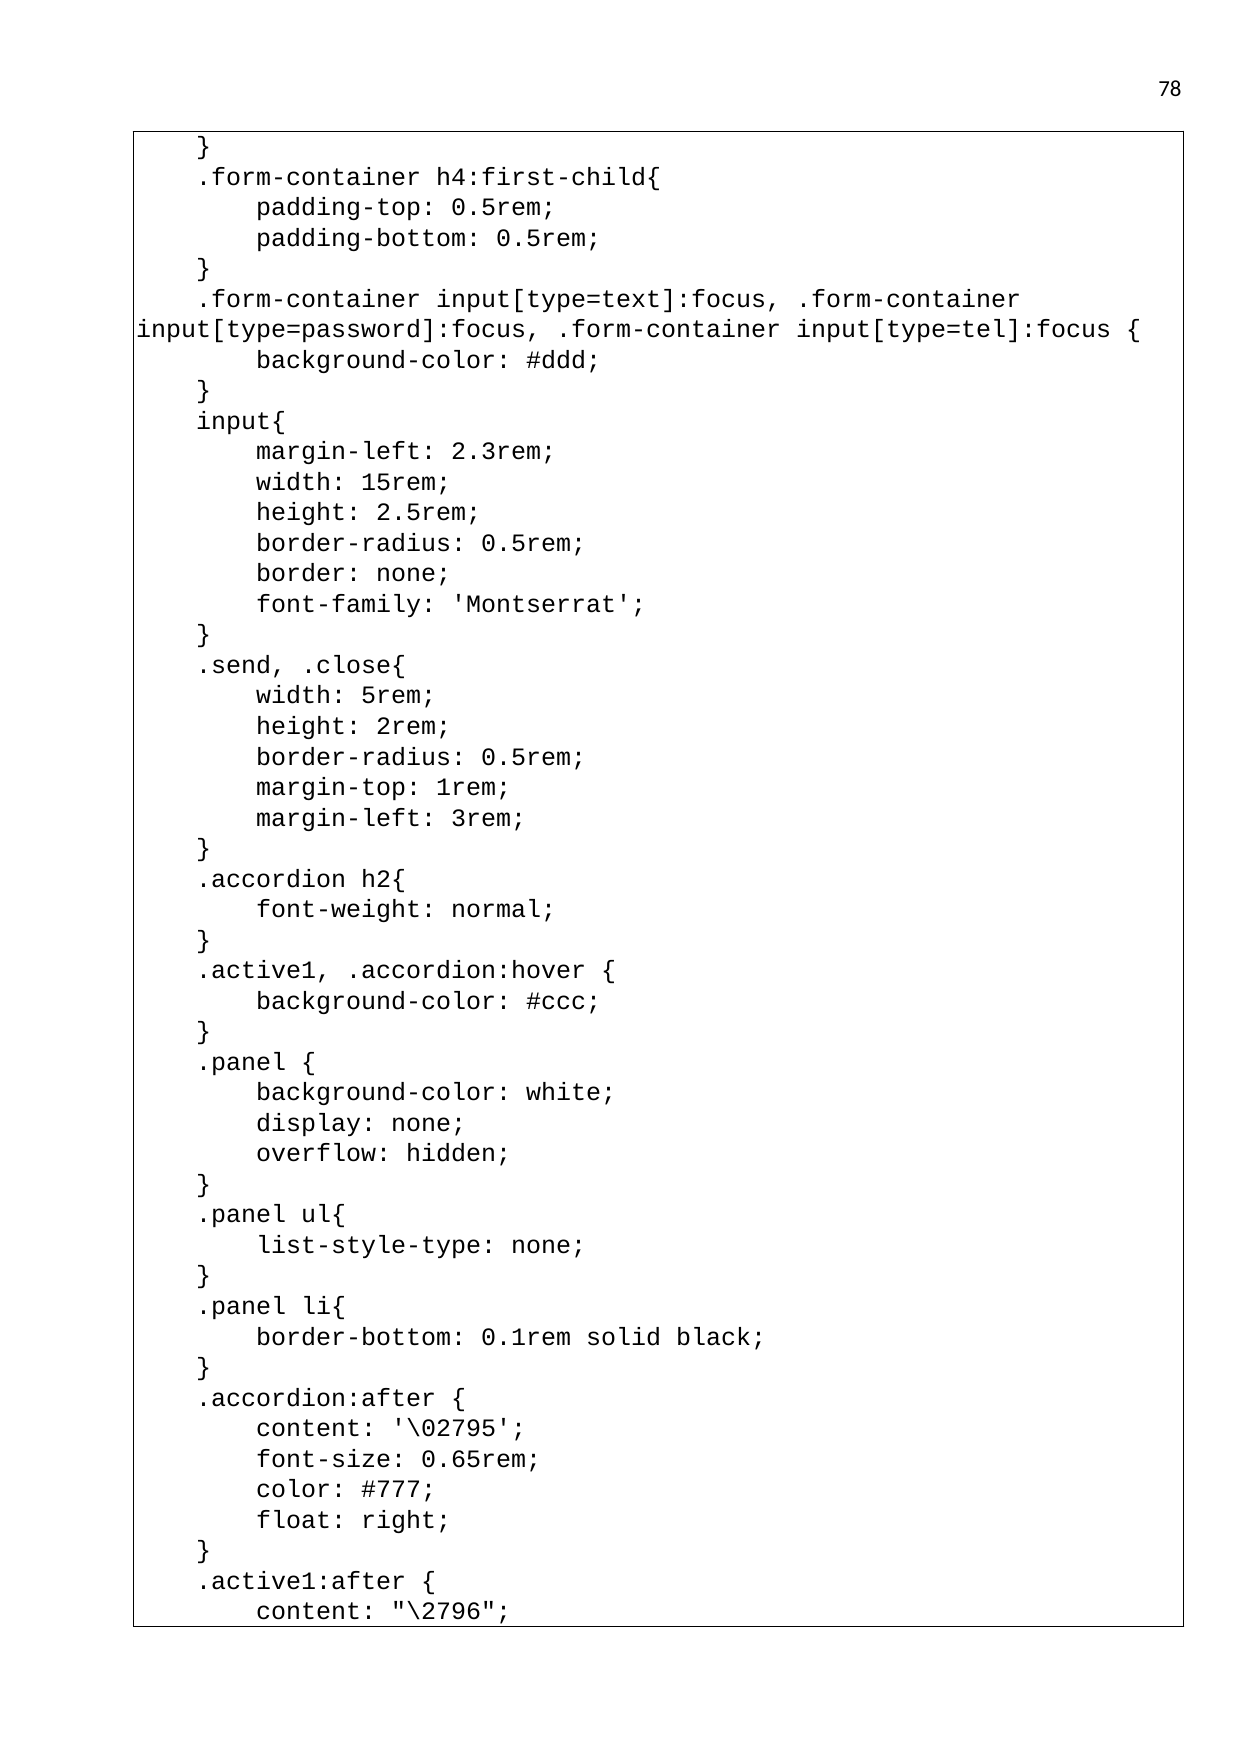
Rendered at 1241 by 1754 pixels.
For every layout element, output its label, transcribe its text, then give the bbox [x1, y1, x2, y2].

text .active1, .accordion:hover { [134, 955, 1183, 985]
text margin-left: 3rem; [134, 802, 1183, 833]
text width: 5rem; [134, 680, 1183, 711]
text } [134, 375, 1183, 405]
text width: 15rem; [134, 466, 1183, 497]
text overflow: hidden; [134, 1138, 1183, 1168]
text input{ [134, 405, 1183, 436]
text border-bottom: 0.1rem solid black; [134, 1321, 1183, 1351]
text } [134, 619, 1183, 649]
text padding-bottom: 0.5rem; [134, 222, 1183, 253]
text height: 2rem; [134, 711, 1183, 741]
text .send, .close{ [134, 649, 1183, 680]
text background-color: #ccc; [134, 985, 1183, 1016]
text .panel li{ [134, 1290, 1183, 1321]
text list-style-type: none; [134, 1229, 1183, 1260]
text float: right; [134, 1504, 1183, 1534]
text background-color: white; [134, 1077, 1183, 1107]
text border-radius: 0.5rem; [134, 741, 1183, 772]
text display: none; [134, 1107, 1183, 1138]
text .form-container input[type=text]:focus, .form-container input[type=password]:focus, .form-container input[type=tel]:focus { [134, 283, 1183, 344]
text background-color: #ddd; [134, 344, 1183, 375]
text } [134, 1168, 1183, 1199]
text font-weight: normal; [134, 894, 1183, 924]
text } [134, 924, 1183, 955]
text font-size: 0.65rem; [134, 1443, 1183, 1473]
text border-radius: 0.5rem; [134, 527, 1183, 558]
text color: #777; [134, 1473, 1183, 1504]
text } [134, 1016, 1183, 1046]
text .accordion:after { [134, 1382, 1183, 1412]
text height: 2.5rem; [134, 497, 1183, 527]
text margin-left: 2.3rem; [134, 436, 1183, 466]
text .form-container h4:first-child{ [134, 161, 1183, 192]
text } [134, 1534, 1183, 1565]
text font-family: 'Montserrat'; [134, 588, 1183, 619]
text .panel ul{ [134, 1199, 1183, 1229]
text } [134, 253, 1183, 283]
text padding-top: 0.5rem; [134, 192, 1183, 222]
text .accordion h2{ [134, 863, 1183, 894]
text .panel { [134, 1046, 1183, 1077]
text } [134, 1351, 1183, 1382]
text content: "\2796"; [134, 1596, 1183, 1626]
text .active1:after { [134, 1565, 1183, 1596]
text } [134, 1260, 1183, 1290]
text border: none; [134, 558, 1183, 588]
text content: '\02795'; [134, 1412, 1183, 1443]
text margin-top: 1rem; [134, 772, 1183, 802]
text } [134, 132, 1183, 161]
text } [134, 833, 1183, 863]
